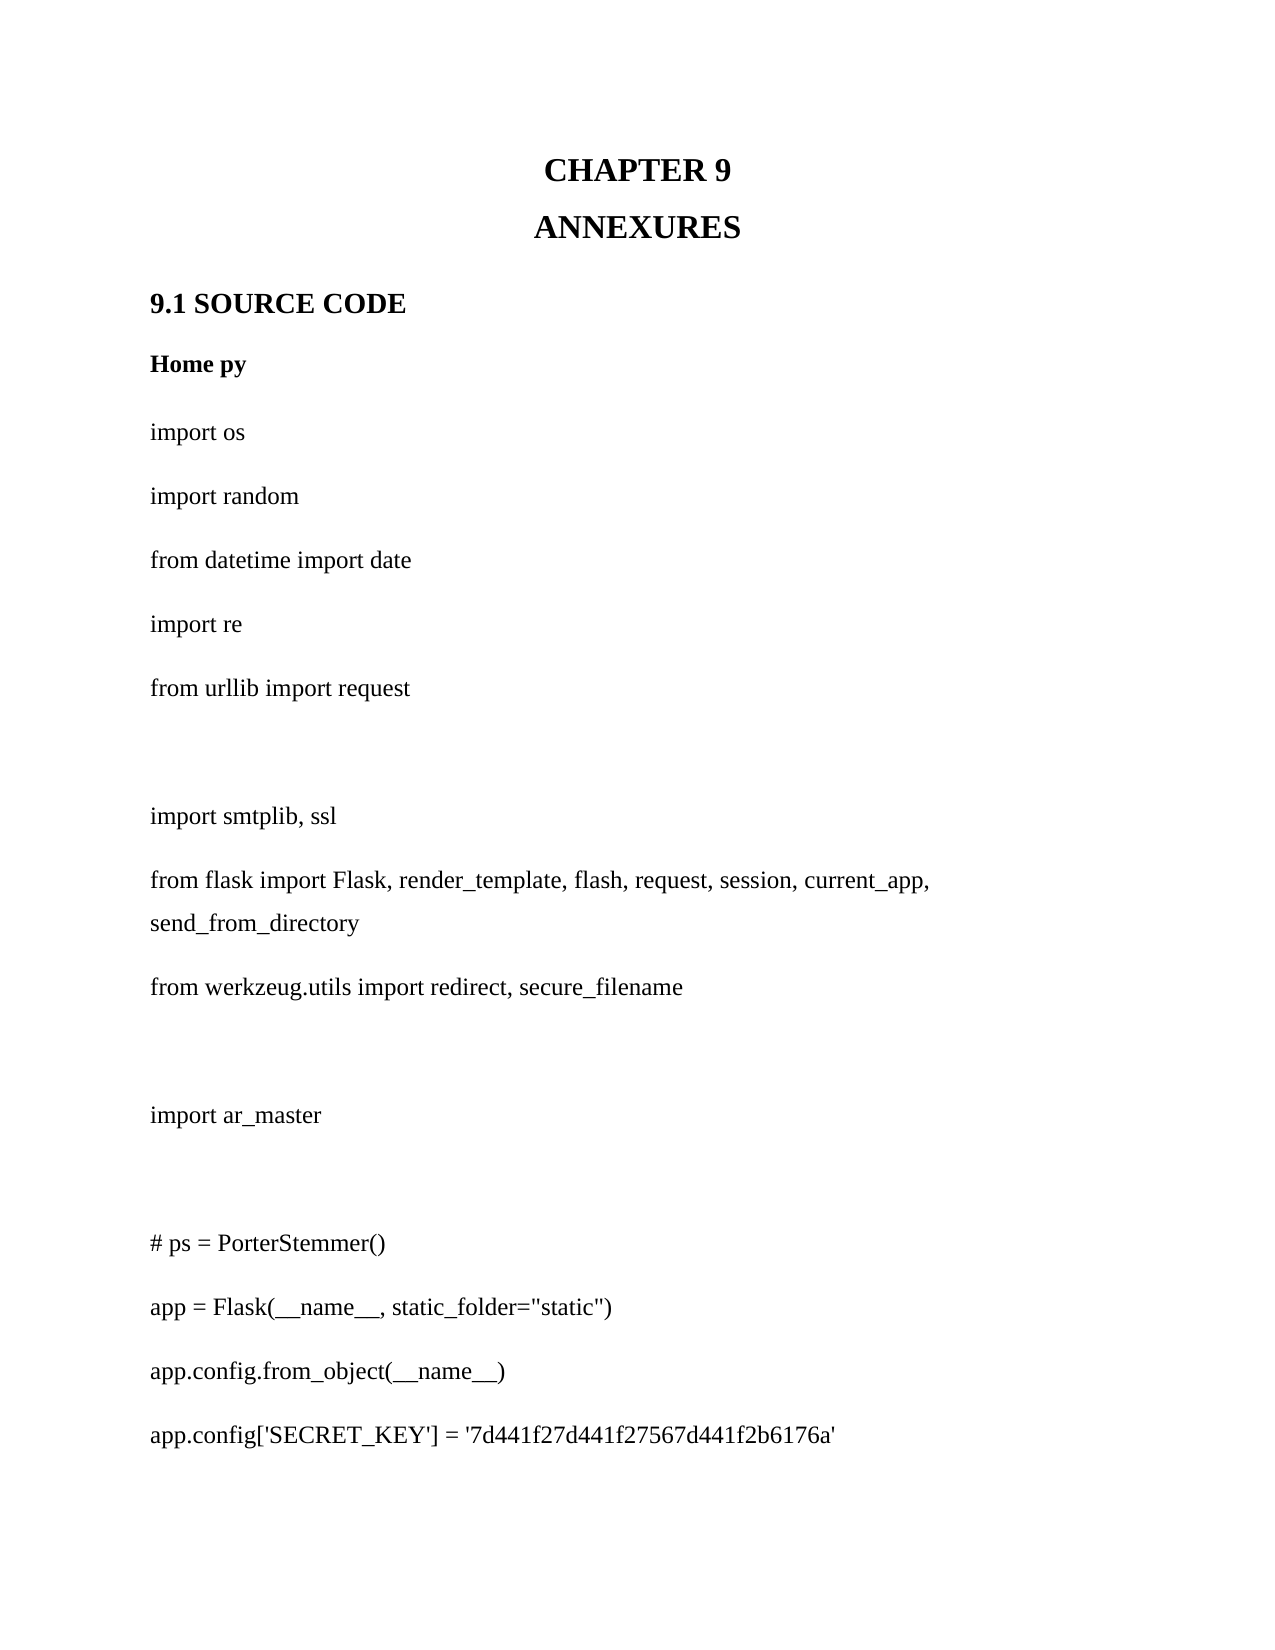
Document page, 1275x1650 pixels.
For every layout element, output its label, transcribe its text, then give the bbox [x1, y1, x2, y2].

text app = Flask(__name__, static_folder="static") [150, 1292, 1125, 1321]
text import random [150, 481, 1125, 510]
text # ps = PorterStemmer() [150, 1228, 1125, 1257]
text import re [150, 609, 1125, 638]
text app.config.from_object(__name__) [150, 1356, 1125, 1385]
text import ar_master [150, 1100, 1125, 1129]
text from werkzeug.utils import redirect, secure_filename [150, 972, 1125, 1001]
text from urllib import request [150, 673, 1125, 702]
text import os [150, 417, 1125, 446]
text 9.1 SOURCE CODE [150, 286, 1125, 319]
text Home py [150, 349, 1125, 378]
text from flask import Flask, render_template, flash, request, session, current_app, send_from_directory [150, 865, 1125, 937]
text import smtplib, ssl [150, 801, 1125, 830]
text app.config['SECRET_KEY'] = '7d441f27d441f27567d441f2b6176a' [150, 1420, 1125, 1449]
text from datetime import date [150, 545, 1125, 574]
text ANNEXURES [150, 207, 1125, 246]
subtitle CHAPTER 9 [150, 150, 1125, 188]
